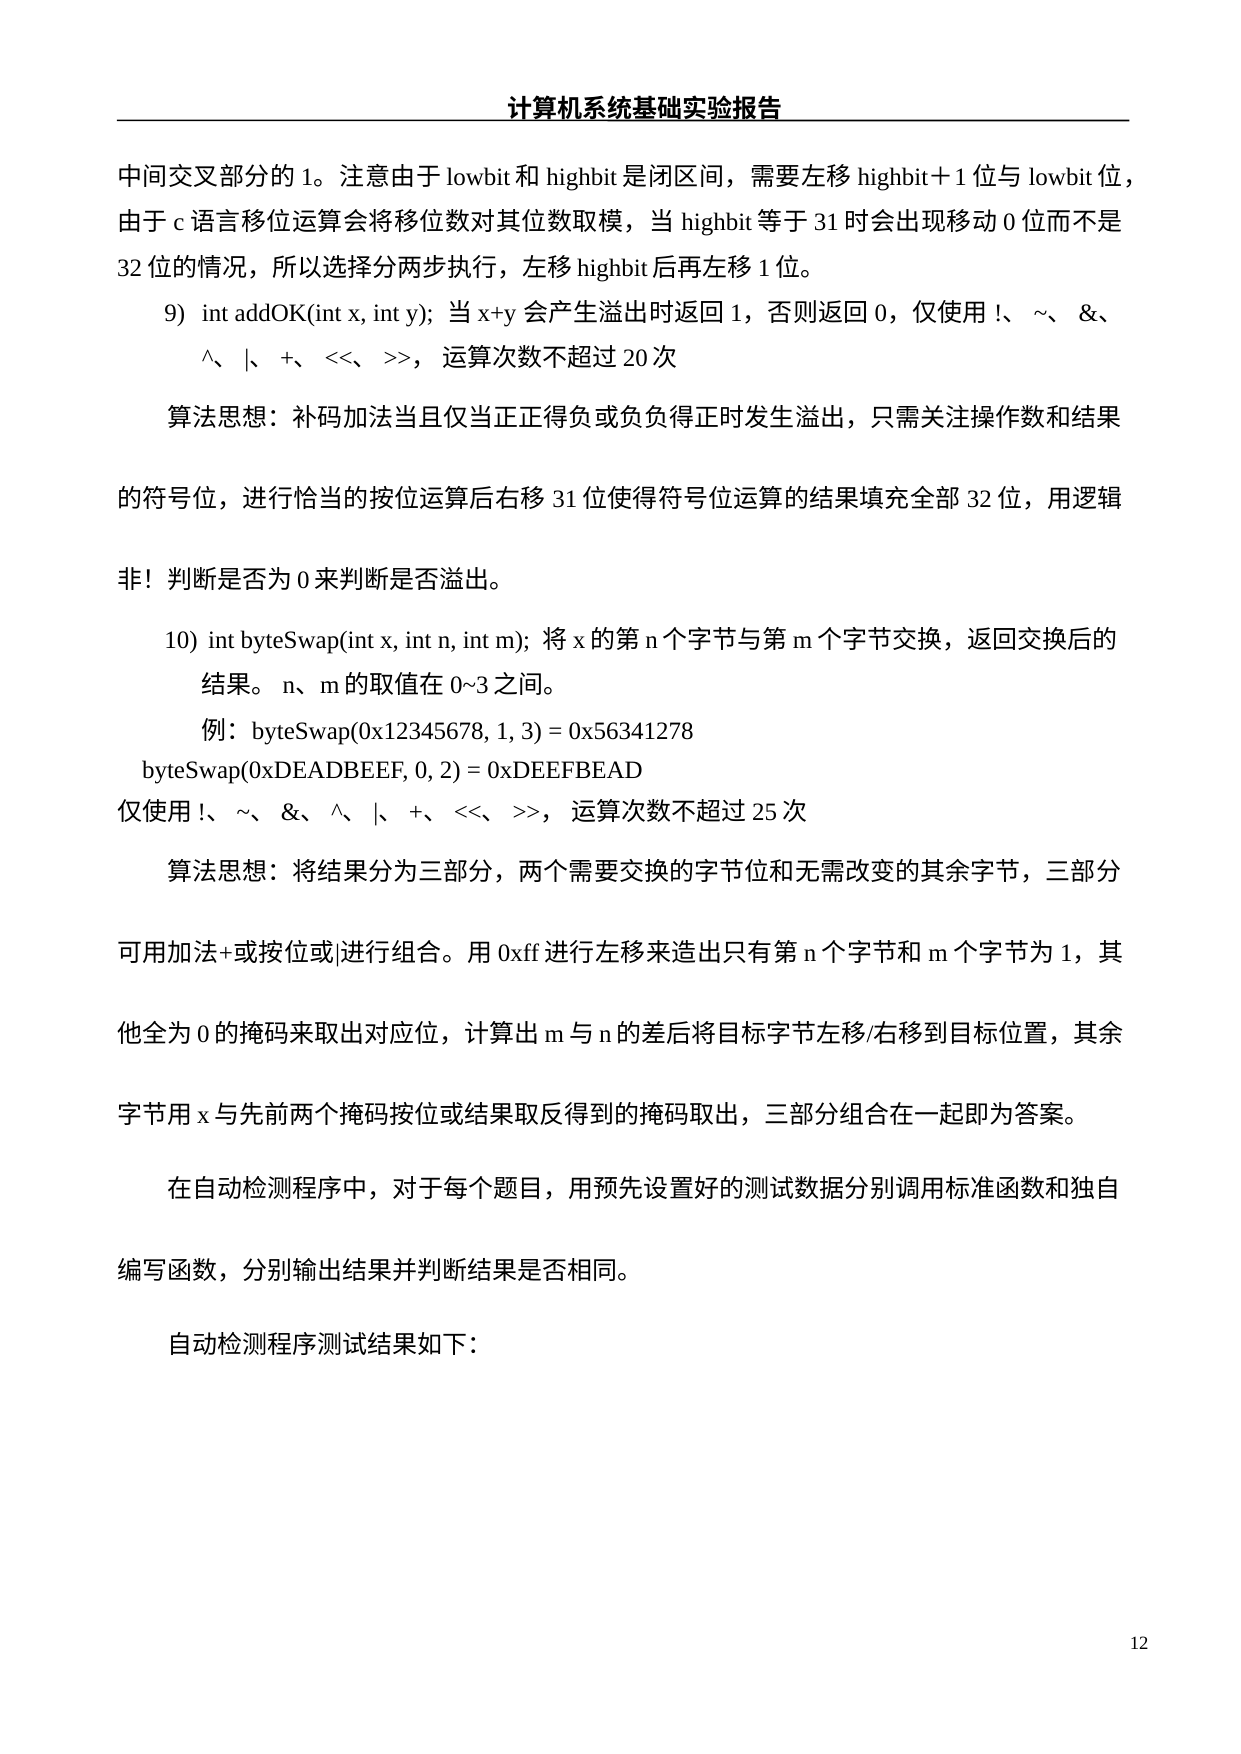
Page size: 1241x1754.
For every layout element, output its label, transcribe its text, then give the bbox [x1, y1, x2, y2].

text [117, 156, 1123, 283]
text 仅使用 !、 ~、 &、 ^、 |、 +、 <<、 >>， 运算次数不超过 25次 [117, 791, 1123, 828]
text 算法思想：补码加法当且仅当正正得负或负负得正时发生溢出，只需关注操作数和结果的符号位，进行恰当的按位运算后右移31位使得符号位运算的结果填充全部32位，用逻辑非！判断是否为0来判断是否溢出。 [117, 383, 1123, 611]
list int byteSwap(int x, int n, int m); 将x的第n个字节与第m个字节交换，返回交换后的结果。 n、m的取值在 0~3之间。 例：byteSwap(0x12345678, 1, 3) = 0x56341278 [164, 619, 1123, 746]
list int addOK(int x, int y); 当x+y 会产生溢出时返回1，否则返回 0，仅使用 !、 ~、 &、 ^、 |、 +、 <<、 >>， 运算次数不超过 20次 [164, 292, 1123, 374]
text 自动检测程序测试结果如下： [117, 1310, 1123, 1375]
text byteSwap(0xDEADBEEF, 0, 2) = 0xDEEFBEAD [117, 756, 1123, 784]
text 在自动检测程序中，对于每个题目，用预先设置好的测试数据分别调用标准函数和独自编写函数，分别输出结果并判断结果是否相同。 [117, 1154, 1123, 1301]
text 算法思想：将结果分为三部分，两个需要交换的字节位和无需改变的其余字节，三部分可用加法+或按位或|进行组合。用0xff进行左移来造出只有第n个字节和m个字节为1，其他全为0的掩码来取出对应位，计算出m与n的差后将目标字节左移/右移到目标位置，其余字节用x与先前两个掩码按位或结果取反得到的掩码取出，三部分组合在一起即为答案。 [117, 837, 1123, 1146]
